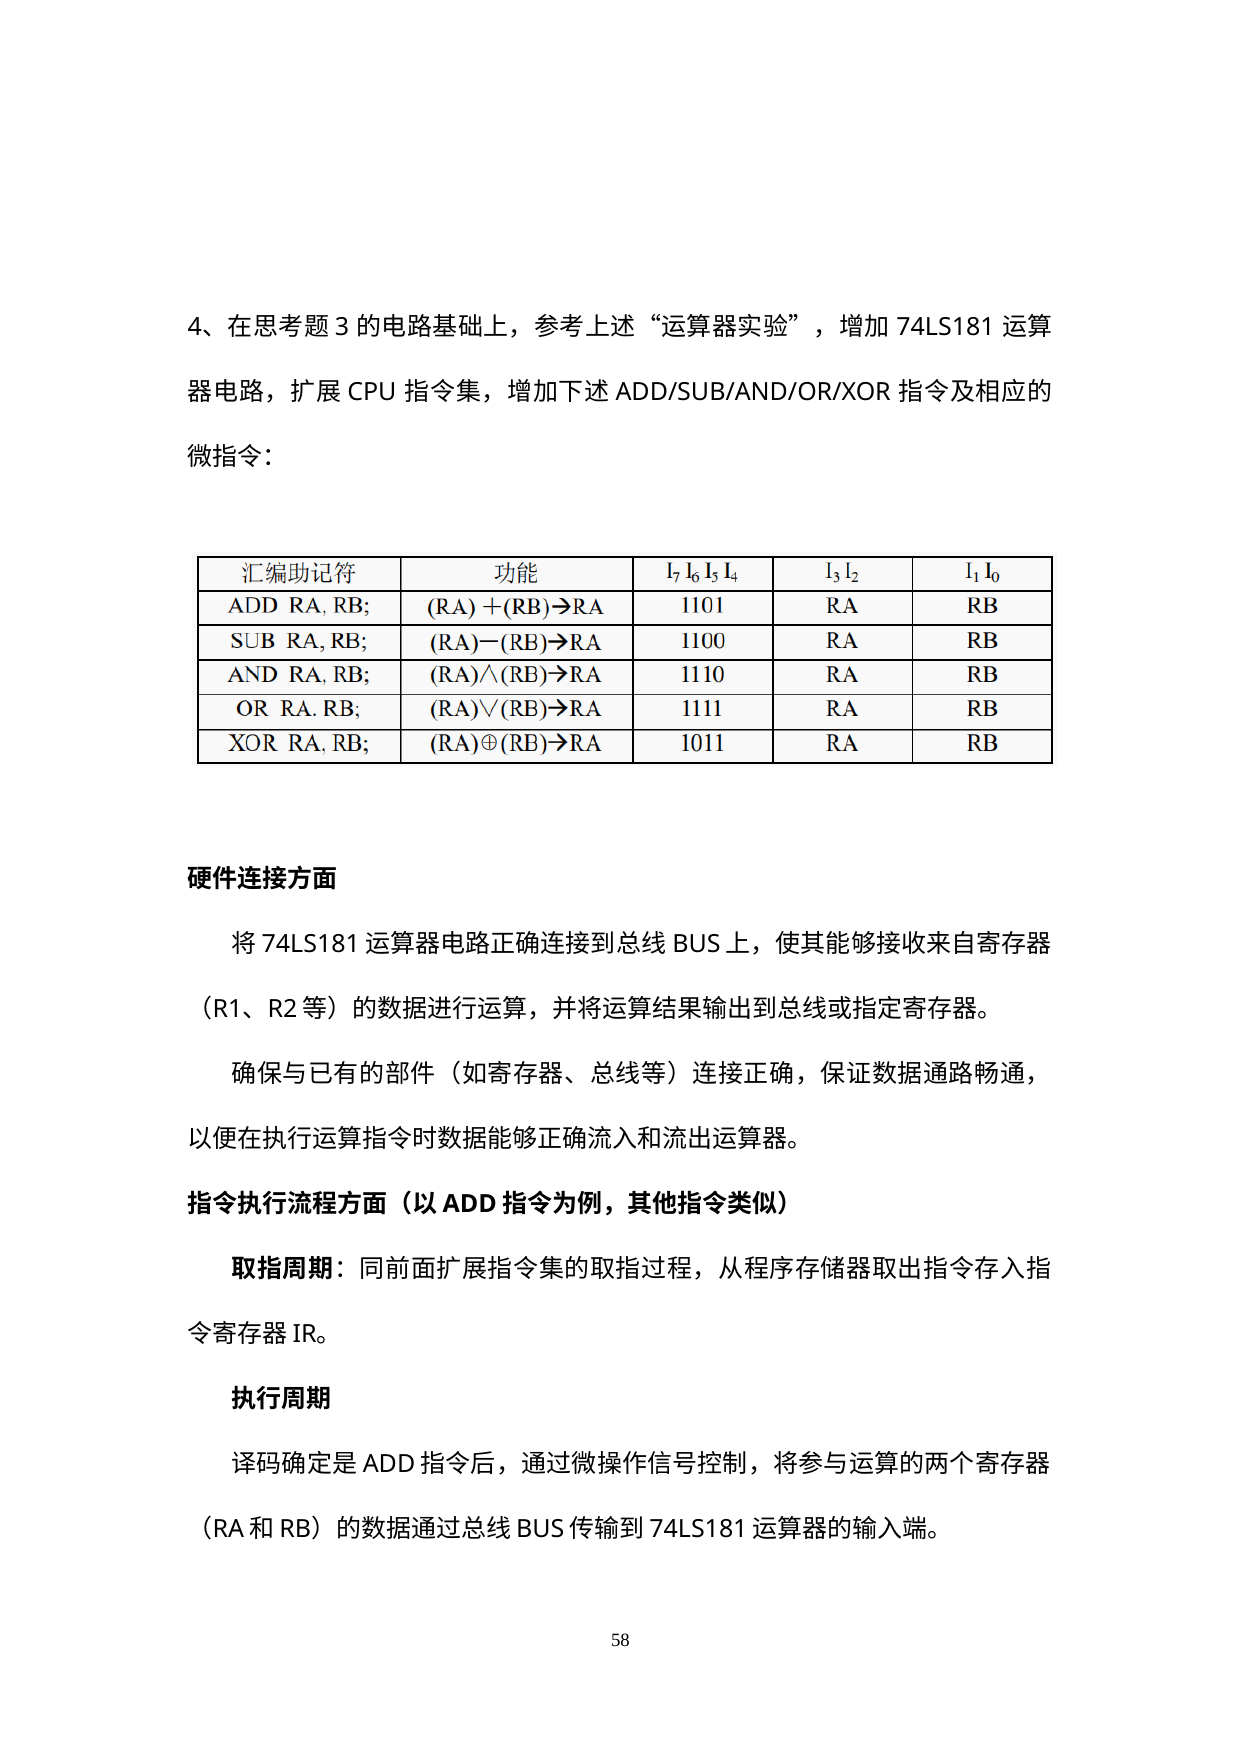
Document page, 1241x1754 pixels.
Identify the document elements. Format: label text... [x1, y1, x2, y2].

list 指令执行流程方面（以ADD指令为例，其他指令类似） [187, 1169, 1053, 1234]
list 译码确定是ADD指令后，通过微操作信号控制，将参与运算的两个寄存器（RA和RB）的数据通过总线BUS传输到74LS181运算器的输入端。 [187, 1429, 1053, 1559]
picture [191, 552, 1057, 766]
list 确保与已有的部件（如寄存器、总线等）连接正确，保证数据通路畅通，以便在执行运算指令时数据能够正确流入和流出运算器。 [187, 1039, 1053, 1169]
list 执行周期 [187, 1364, 1053, 1429]
text 4、在思考题3 的电路基础上，参考上述“运算器实验”，增加74LS181 运算器电路，扩展CPU 指令集，增加下述ADD/SUB/AND/OR/XOR 指令及相应的微指令： [187, 292, 1053, 487]
list 硬件连接方面 [187, 844, 1053, 909]
list 将74LS181运算器电路正确连接到总线BUS上，使其能够接收来自寄存器（R1、R2等）的数据进行运算，并将运算结果输出到总线或指定寄存器。 [187, 909, 1053, 1039]
list 取指周期：同前面扩展指令集的取指过程，从程序存储器取出指令存入指令寄存器IR。 [187, 1234, 1053, 1364]
